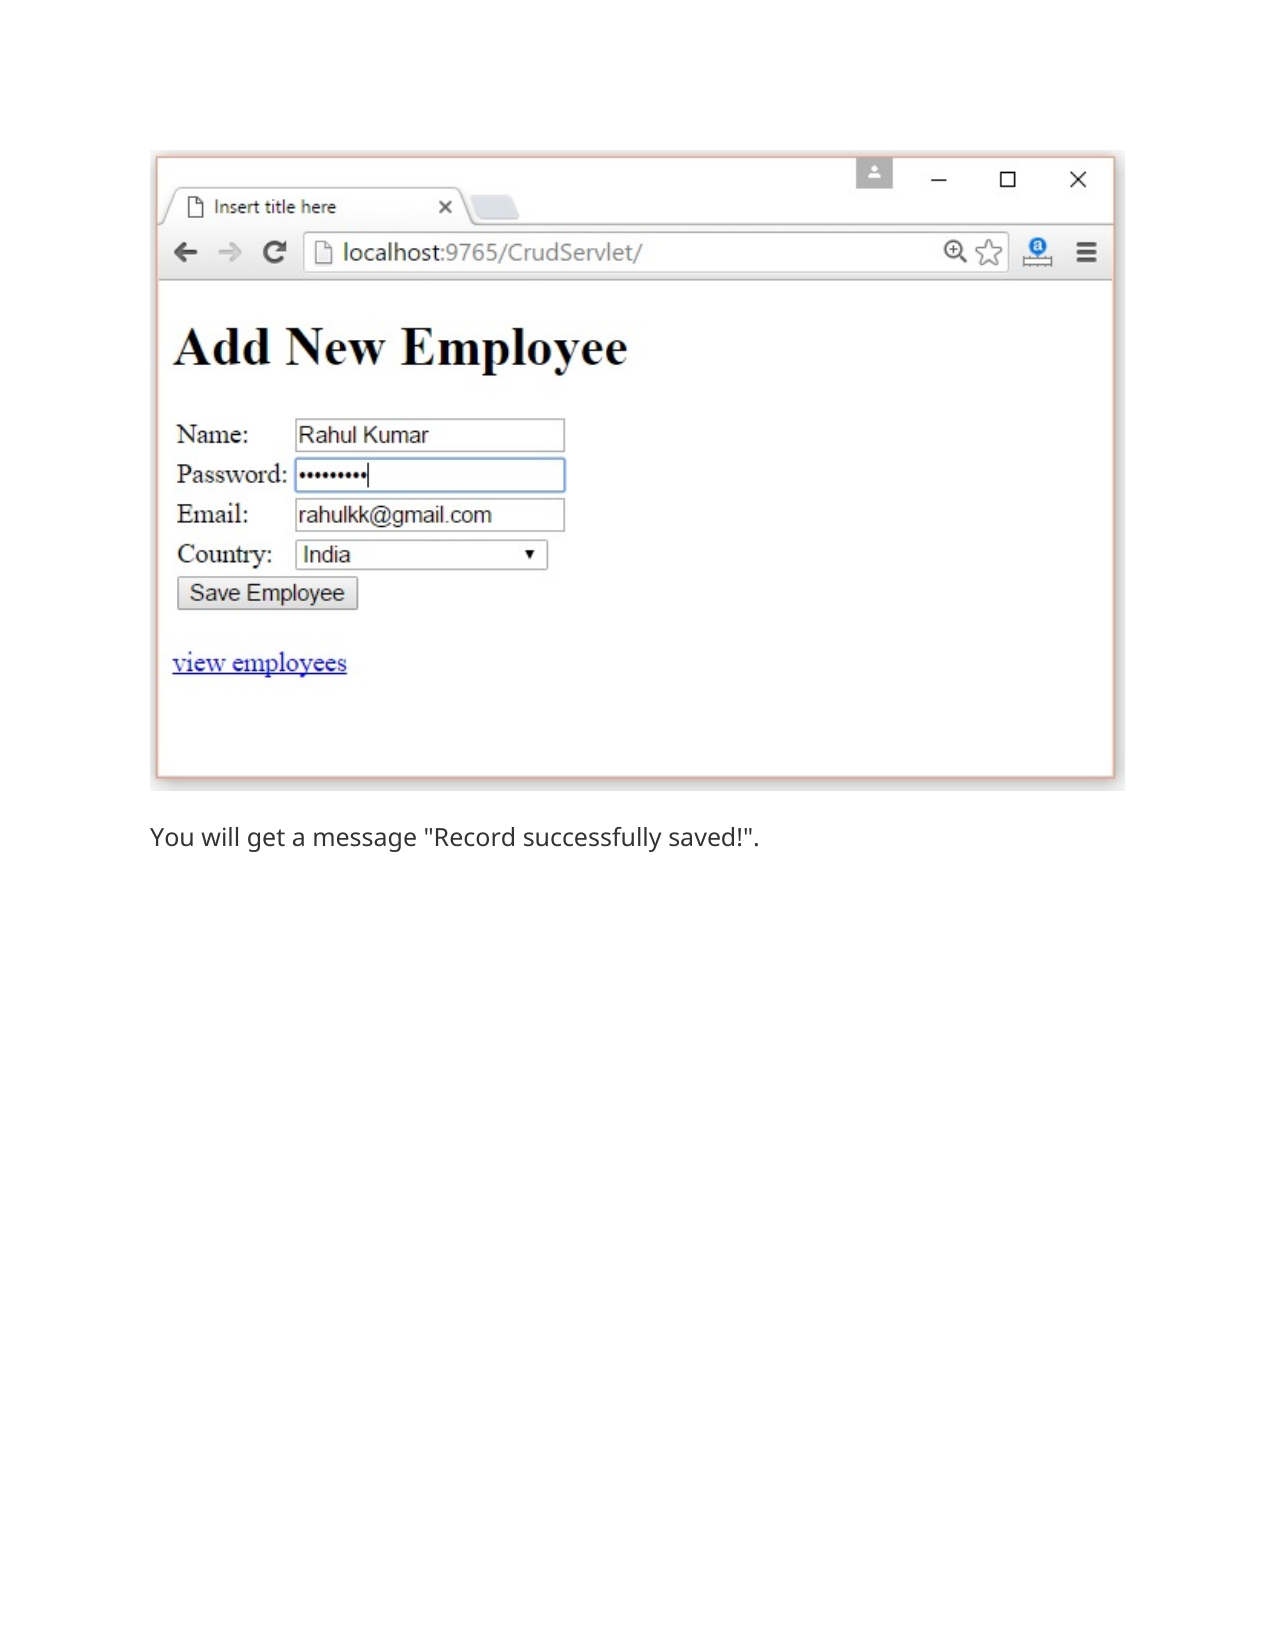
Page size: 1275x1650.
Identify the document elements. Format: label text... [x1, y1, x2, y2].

picture [150, 150, 1125, 791]
text You will get a message "Record successfully saved!". [150, 820, 1125, 854]
